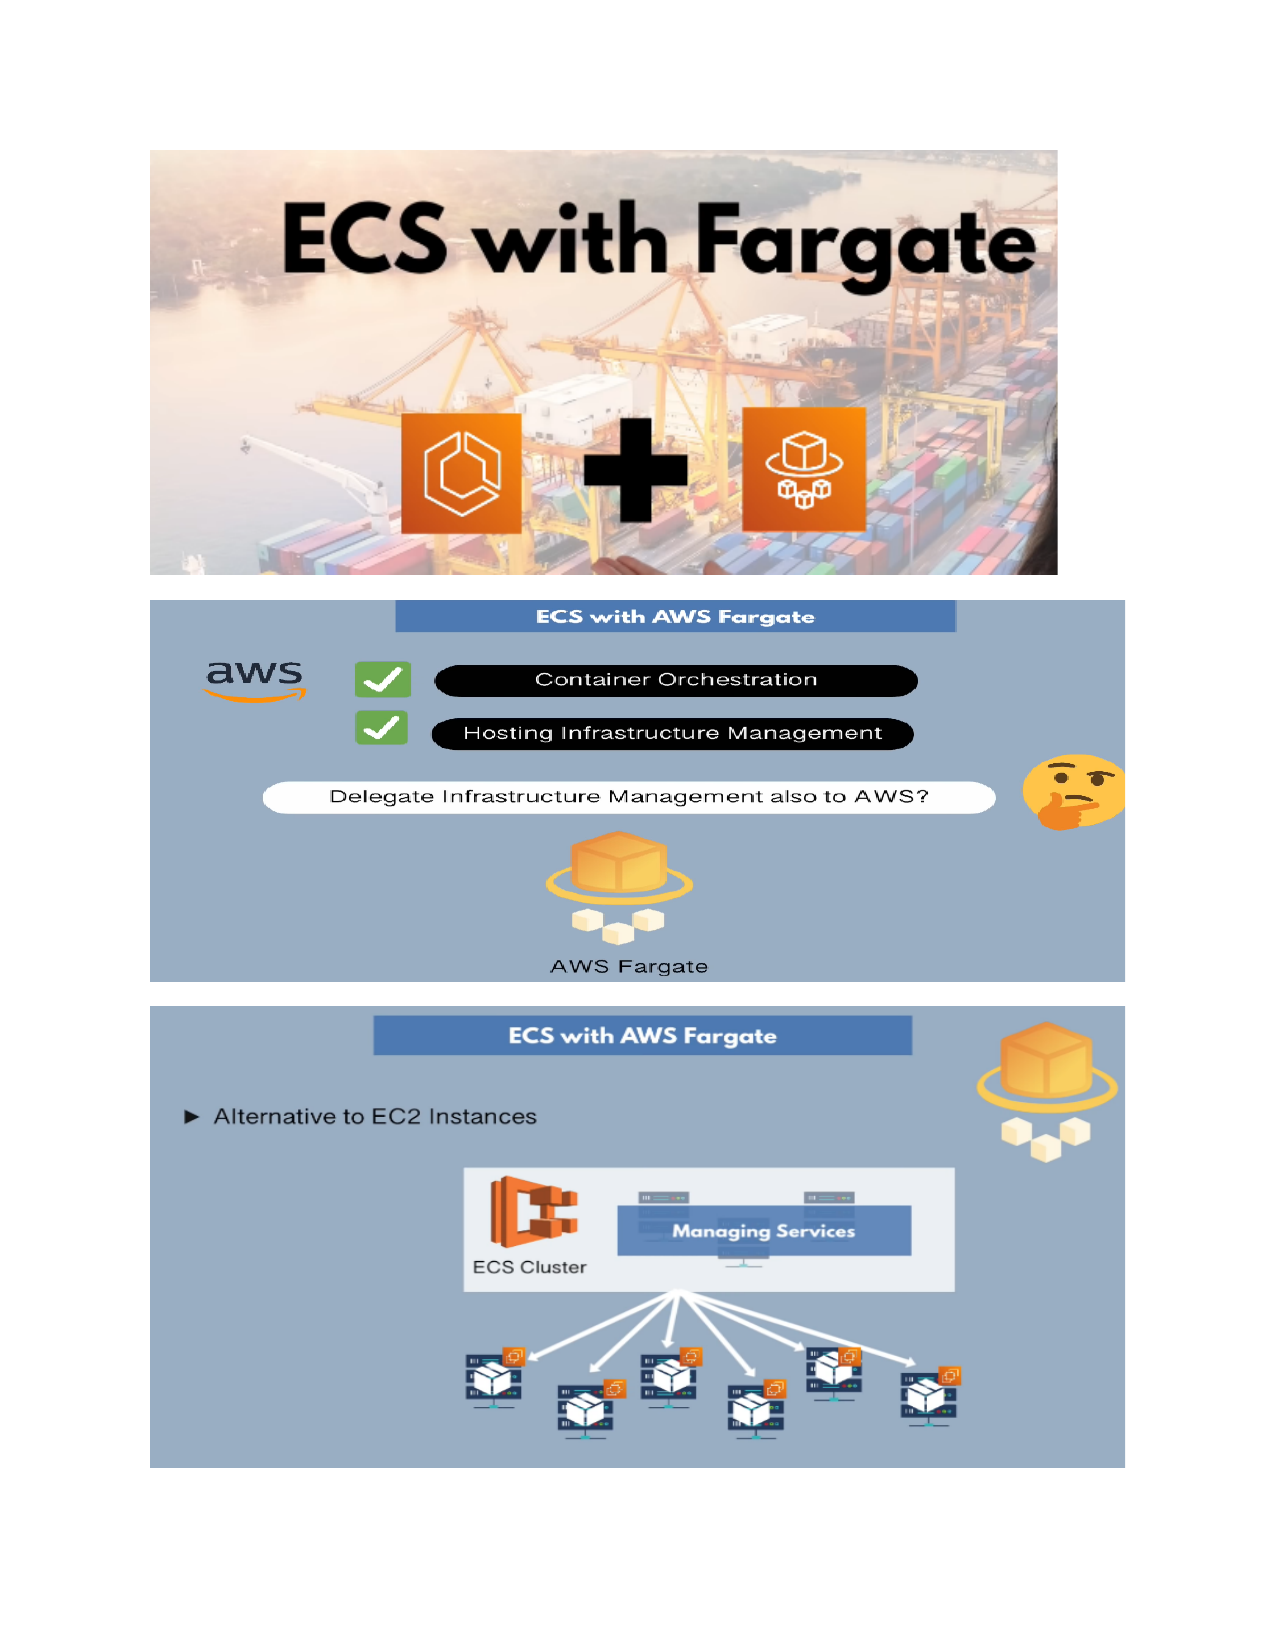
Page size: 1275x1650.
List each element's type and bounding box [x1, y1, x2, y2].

picture [150, 1006, 1125, 1468]
picture [150, 150, 1058, 575]
picture [150, 600, 1125, 982]
